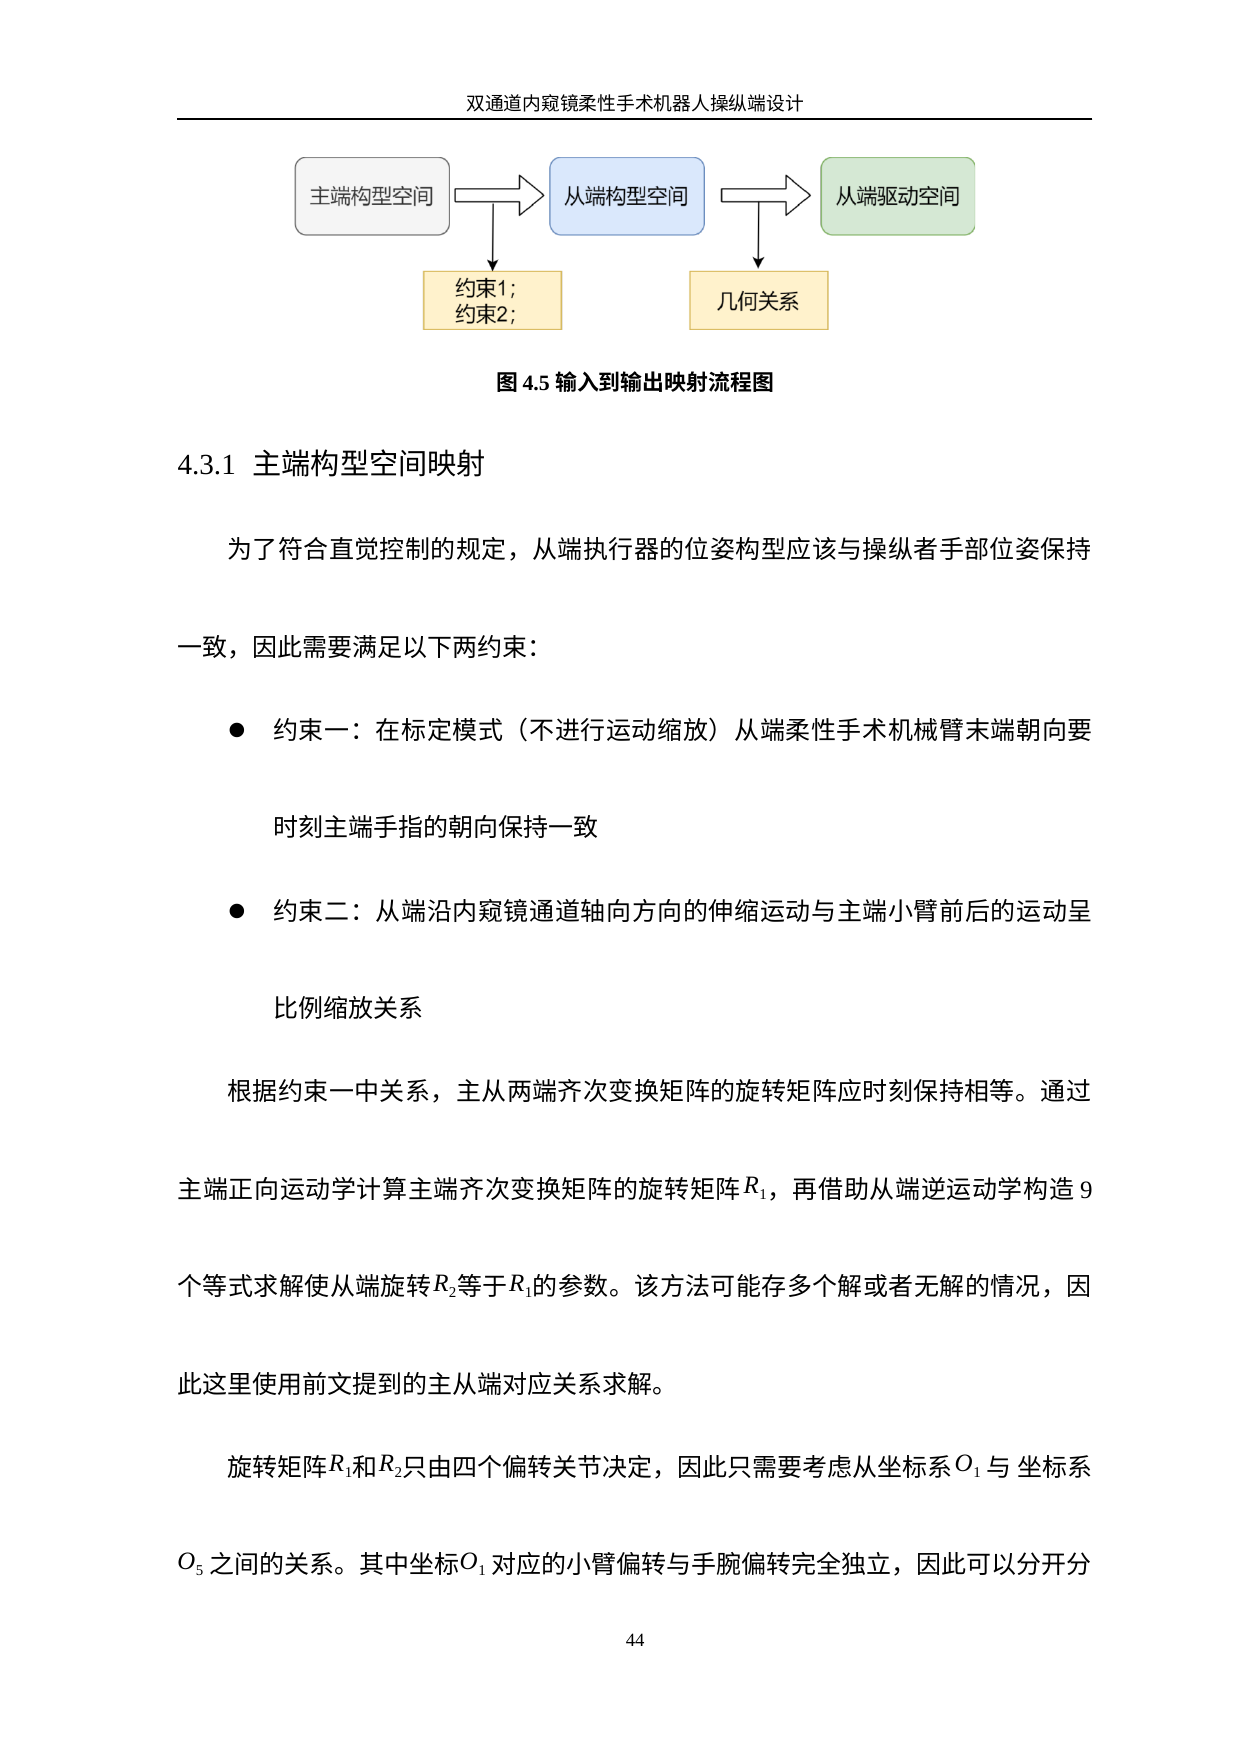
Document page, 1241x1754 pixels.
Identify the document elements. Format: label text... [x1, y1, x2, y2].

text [177, 1433, 1092, 1595]
text 根据约束一中关系，主从两端齐次变换矩阵的旋转矩阵应时刻保持相等。通过主端正向运动学计算主端齐次变换矩阵的旋转矩阵，再借助从端逆运动学构造9个等式求解使从端旋转等于的参数。该方法可能存多个解或者无解的情况，因此这里使用前文提到的主从端对应关系求解。 [177, 1057, 1092, 1415]
list 约束一：在标定模式（不进行运动缩放）从端柔性手术机械臂末端朝向要时刻主端手指的朝向保持一致 [227, 696, 1092, 858]
list 主端构型空间映射 [177, 429, 1092, 494]
list 约束二：从端沿内窥镜通道轴向方向的伸缩运动与主端小臂前后的运动呈比例缩放关系 [227, 877, 1092, 1039]
picture [294, 157, 976, 330]
text 图4.5 输入到输出映射流程图 [177, 365, 1092, 397]
text 为了符合直觉控制的规定，从端执行器的位姿构型应该与操纵者手部位姿保持一致，因此需要满足以下两约束： [177, 515, 1092, 678]
